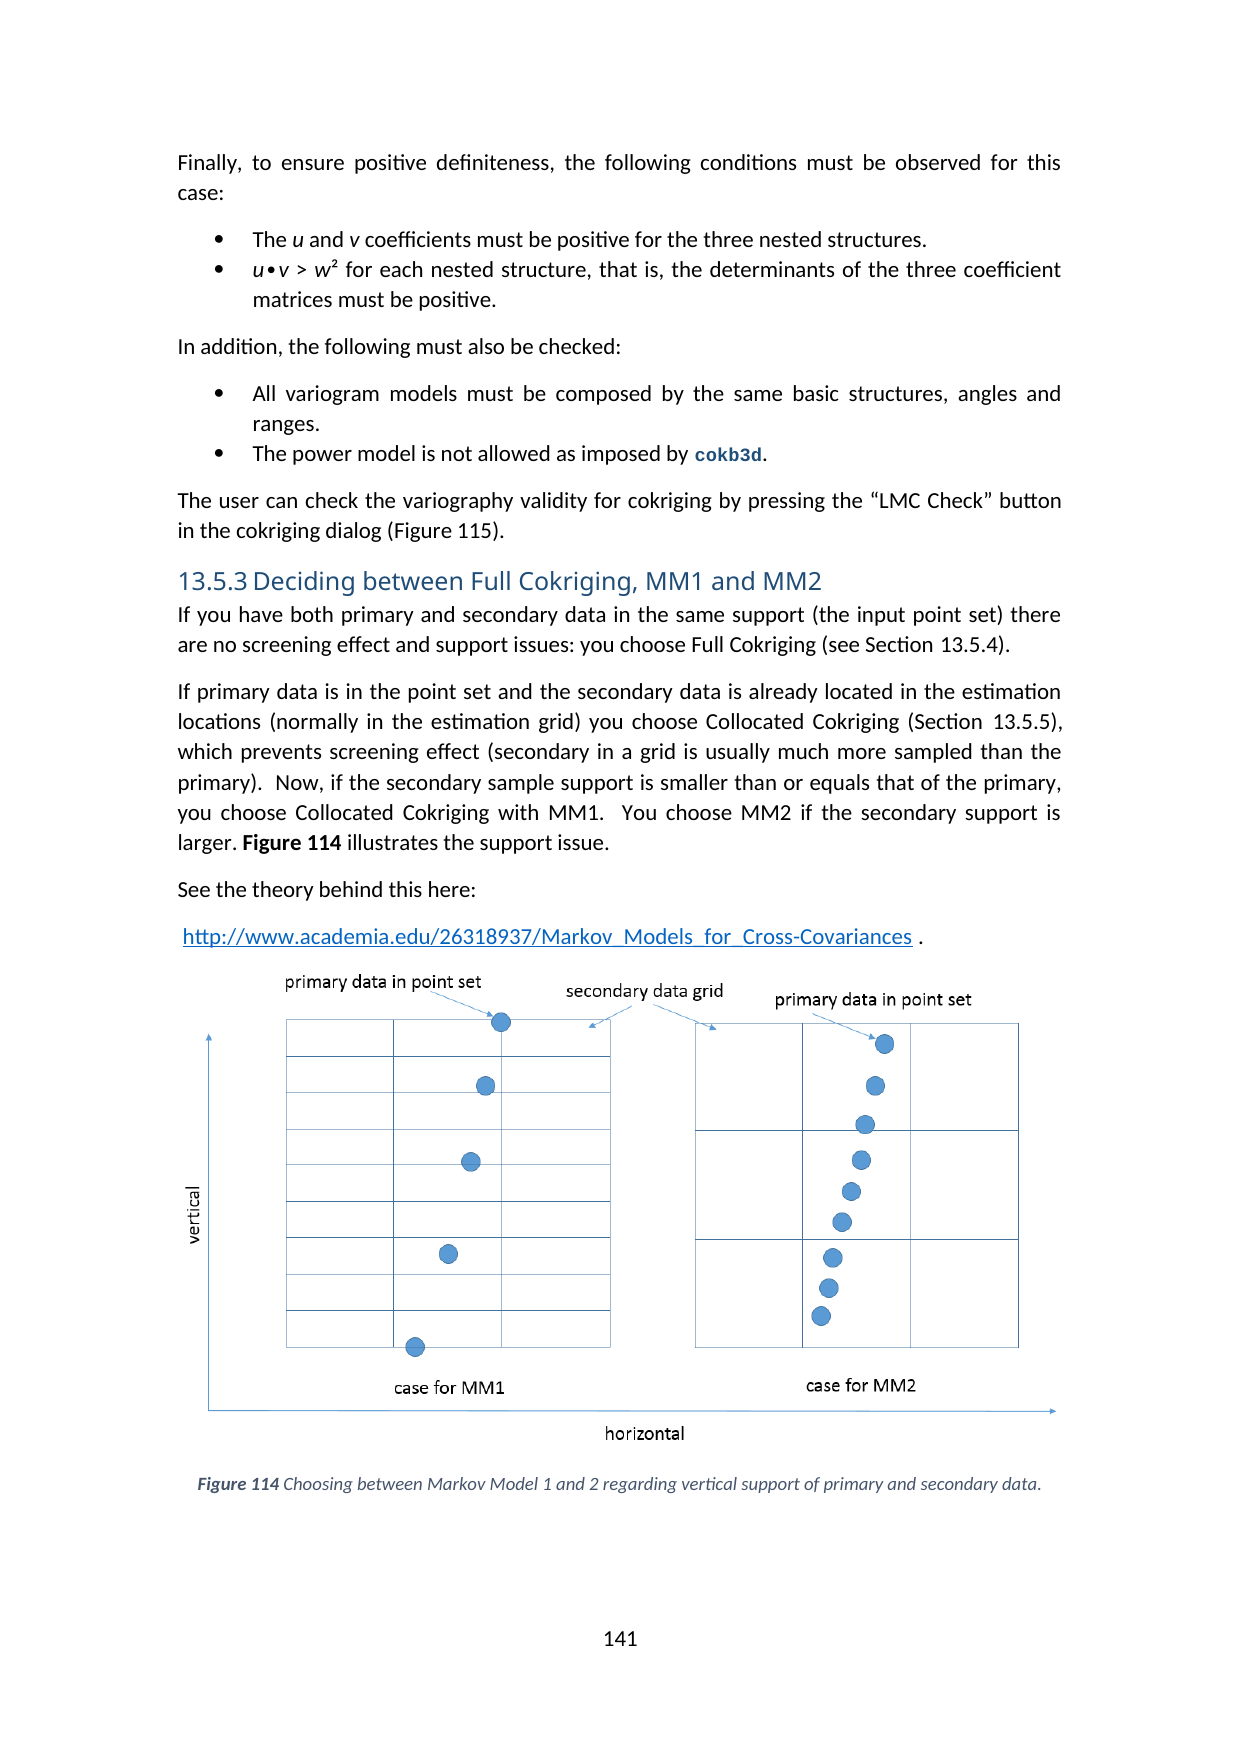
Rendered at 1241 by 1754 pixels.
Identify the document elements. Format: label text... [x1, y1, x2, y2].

text The user can check the variography validity for cokriging by pressing the “LMC Check” button in the cokriging dialog (Figure 115). [177, 486, 1063, 544]
text Figure 114 Choosing between Markov Model 1 and 2 regarding vertical support of primary and secondary data. [177, 1472, 1063, 1495]
text http://www.academia.edu/26318937/Markov_Models_for_Cross-Covariances . [177, 922, 1063, 950]
list The u and v coefficients must be positive for the three nested structures. [215, 225, 1063, 253]
text Finally, to ensure positive definiteness, the following conditions must be observed for this case: [177, 148, 1063, 206]
list u∙v > w² for each nested structure, that is, the determinants of the three coefficient matrices must be positive. [215, 255, 1063, 313]
text In addition, the following must also be checked: [177, 332, 1063, 360]
list All variogram models must be composed by the same basic structures, angles and ranges. [215, 379, 1063, 437]
subtitle Deciding between Full Cokriging, MM1 and MM2 [177, 563, 1063, 597]
text If primary data is in the point set and the secondary data is already located in the estimation locations (normally in the estimation grid) you choose Collocated Cokriging (Section 13.5.5), which prevents screening effect (secondary in a grid is usually much more sampled than the primary). Now, if the secondary sample support is smaller than or equals that of the primary, you choose Collocated Cokriging with MM1. You choose MM2 if the secondary support is larger. Figure 114 illustrates the support issue. [177, 677, 1063, 856]
text See the theory behind this here: [177, 875, 1063, 903]
text If you have both primary and secondary data in the same support (the input point set) there are no screening effect and support issues: you choose Full Cokriging (see Section 13.5.4). [177, 600, 1063, 658]
picture [177, 968, 1064, 1454]
list The power model is not allowed as imposed by cokb3d. [215, 439, 1063, 467]
